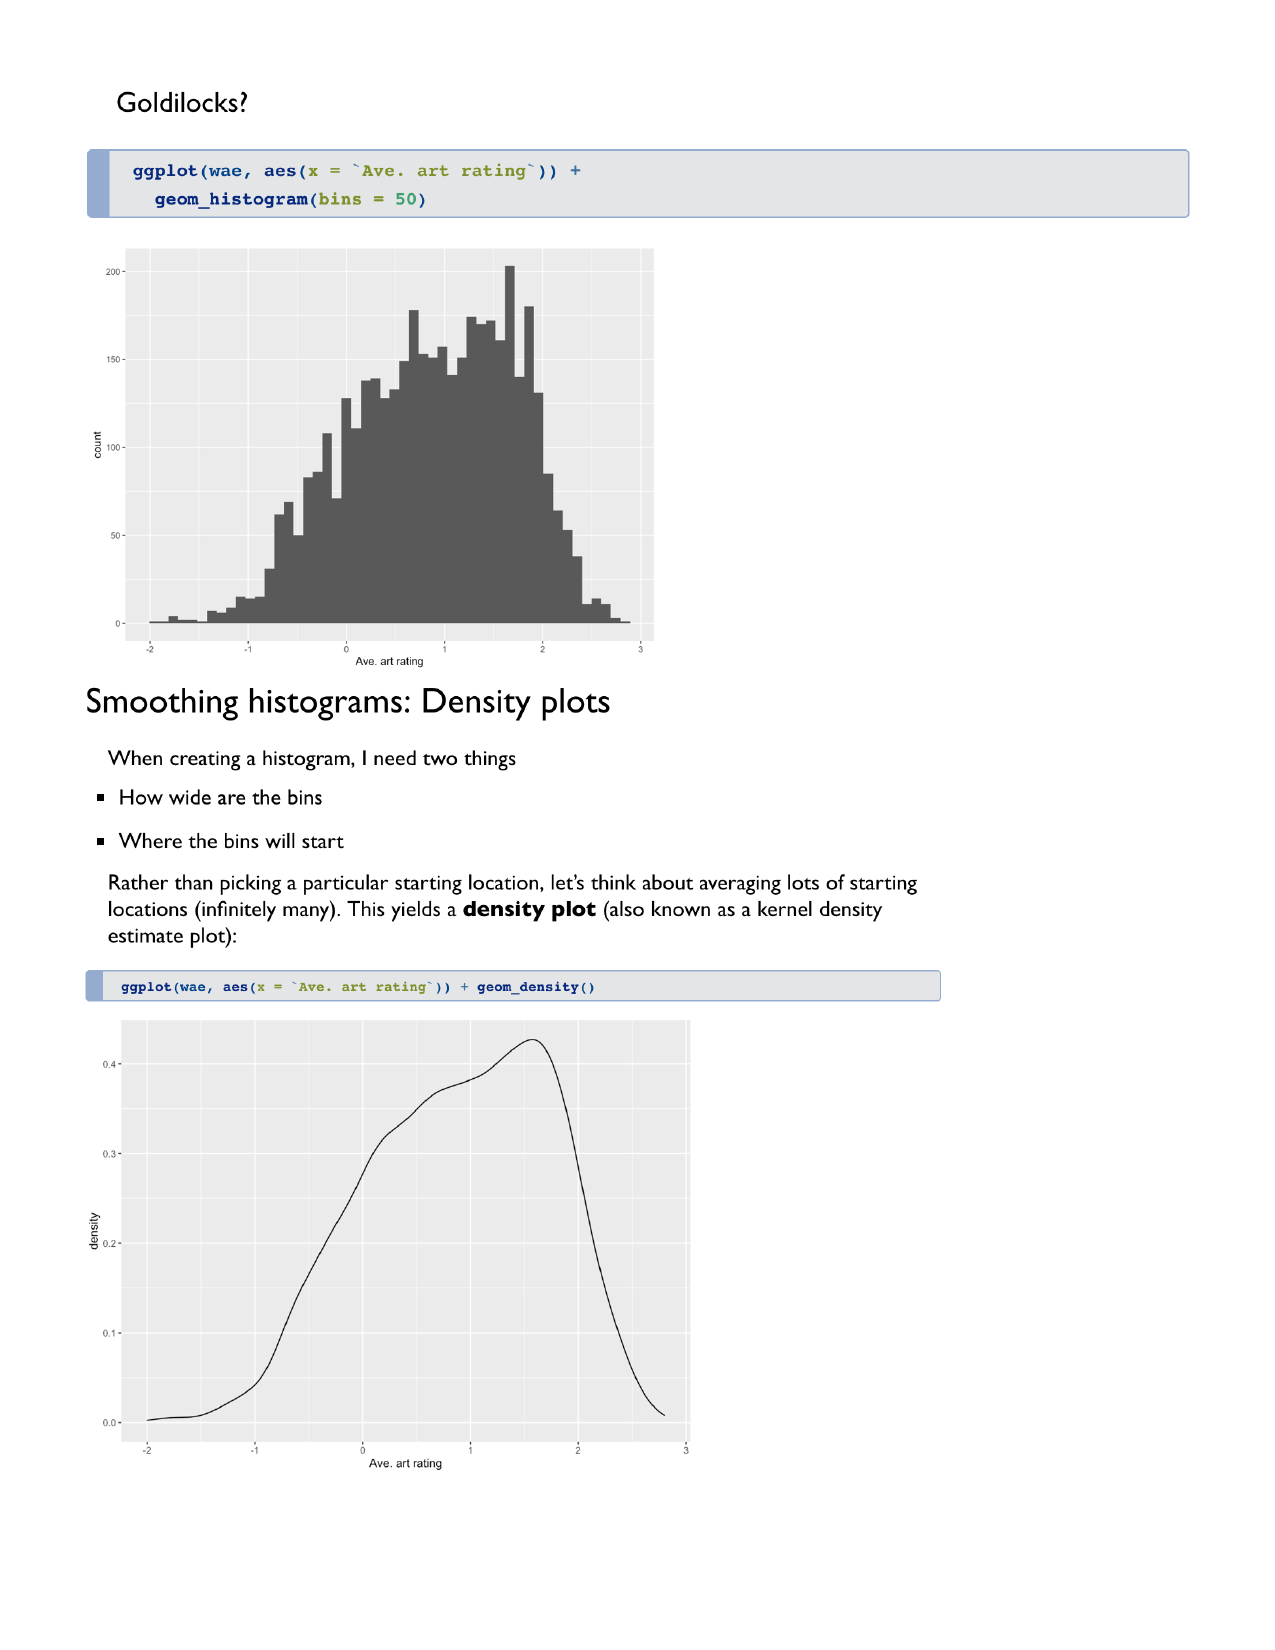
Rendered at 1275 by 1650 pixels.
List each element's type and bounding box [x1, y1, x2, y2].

picture [75, 75, 1200, 1481]
